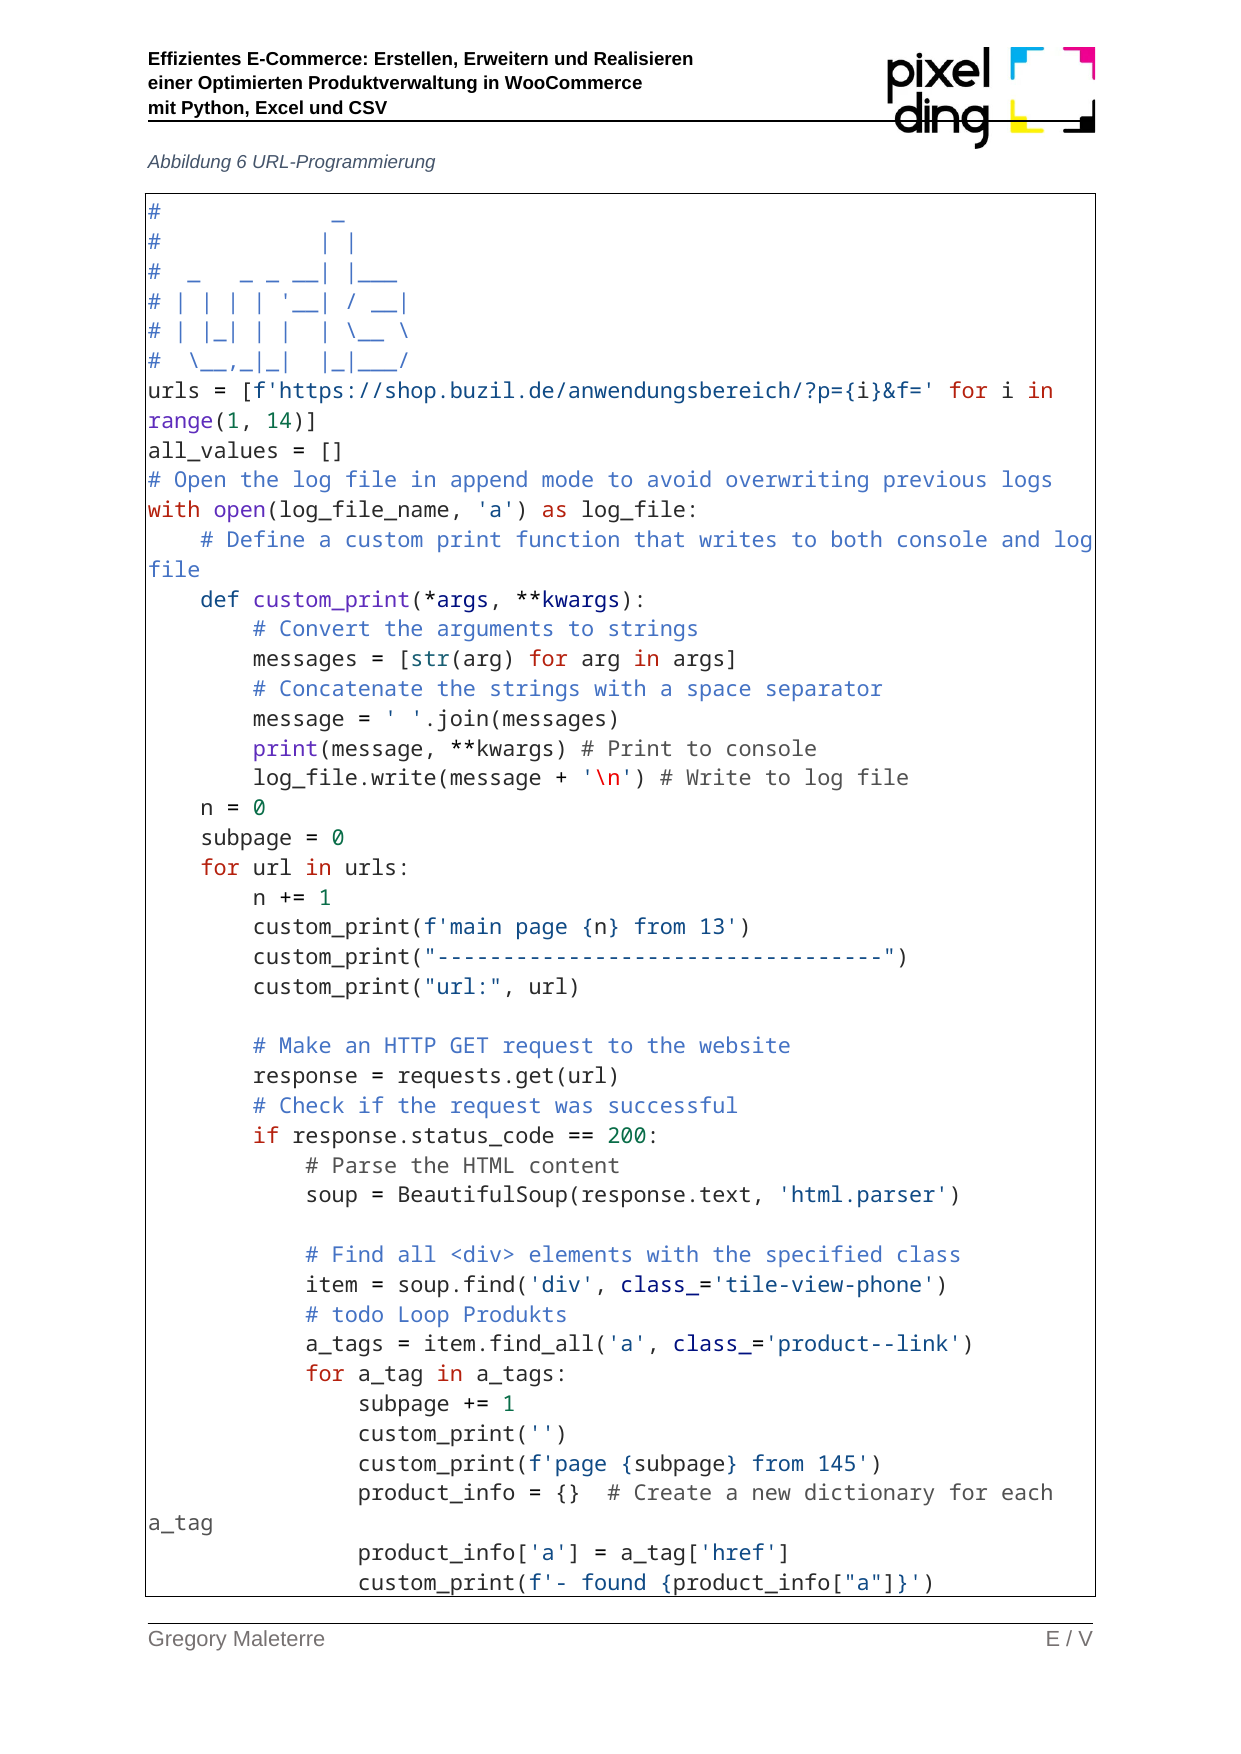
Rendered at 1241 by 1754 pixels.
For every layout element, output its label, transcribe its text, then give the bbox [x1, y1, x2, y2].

text product_info['a'] = a_tag['href'] [148, 1537, 1093, 1567]
picture [887, 47, 1096, 149]
text custom_print("----------------------------------") [148, 941, 1093, 971]
text # Define a custom print function that writes to both console and log file [148, 524, 1093, 584]
text def custom_print(*args, **kwargs): [148, 584, 1093, 613]
text # | |_| | | | \__ \ [148, 316, 1093, 345]
text messages = [str(arg) for arg in args] [148, 643, 1093, 673]
text # todo Loop Produkts [148, 1299, 1093, 1328]
text n = 0 [148, 792, 1093, 822]
text subpage += 1 [148, 1388, 1093, 1418]
text a_tags = item.find_all('a', class_='product--link') [148, 1328, 1093, 1358]
text # Parse the HTML content [148, 1150, 1093, 1179]
text custom_print(f'page {subpage} from 145') [148, 1448, 1093, 1477]
text product_info = {} # Create a new dictionary for each a_tag [148, 1477, 1093, 1537]
text soup = BeautifulSoup(response.text, 'html.parser') [148, 1179, 1093, 1209]
text # _ [146, 194, 1095, 226]
text # _ _ _ __| |___ [148, 256, 1093, 286]
text response = requests.get(url) [148, 1060, 1093, 1090]
text item = soup.find('div', class_='tile-view-phone') [148, 1269, 1093, 1299]
text # Open the log file in append mode to avoid overwriting previous logs [148, 464, 1093, 494]
text with open(log_file_name, 'a') as log_file: [148, 494, 1093, 524]
text # Find all <div> elements with the specified class [148, 1239, 1093, 1269]
text n += 1 [148, 882, 1093, 911]
text all_values = [] [148, 435, 1093, 464]
text for a_tag in a_tags: [148, 1358, 1093, 1388]
text custom_print(f'main page {n} from 13') [148, 911, 1093, 941]
text for url in urls: [148, 852, 1093, 882]
text # | | [148, 226, 1093, 256]
text # Convert the arguments to strings [148, 613, 1093, 643]
text message = ' '.join(messages) [148, 703, 1093, 733]
text # | | | | '__| / __| [148, 286, 1093, 316]
text custom_print("url:", url) [148, 971, 1093, 1001]
text # Check if the request was successful [148, 1090, 1093, 1120]
text print(message, **kwargs) # Print to console [148, 733, 1093, 762]
text Abbildung 6 URL-Programmierung [148, 151, 1093, 172]
text # \__,_|_| |_|___/ [148, 345, 1093, 375]
text custom_print(f'- found {product_info["a"]}') [148, 1567, 1093, 1596]
text # Make an HTTP GET request to the website [148, 1031, 1093, 1060]
text subpage = 0 [148, 822, 1093, 852]
text # Concatenate the strings with a space separator [148, 673, 1093, 703]
text if response.status_code == 200: [148, 1120, 1093, 1150]
text log_file.write(message + '\n') # Write to log file [148, 762, 1093, 792]
text custom_print('') [148, 1418, 1093, 1448]
text urls = [f'https://shop.buzil.de/anwendungsbereich/?p={i}&f=' for i in range(1, 14)] [148, 375, 1093, 435]
